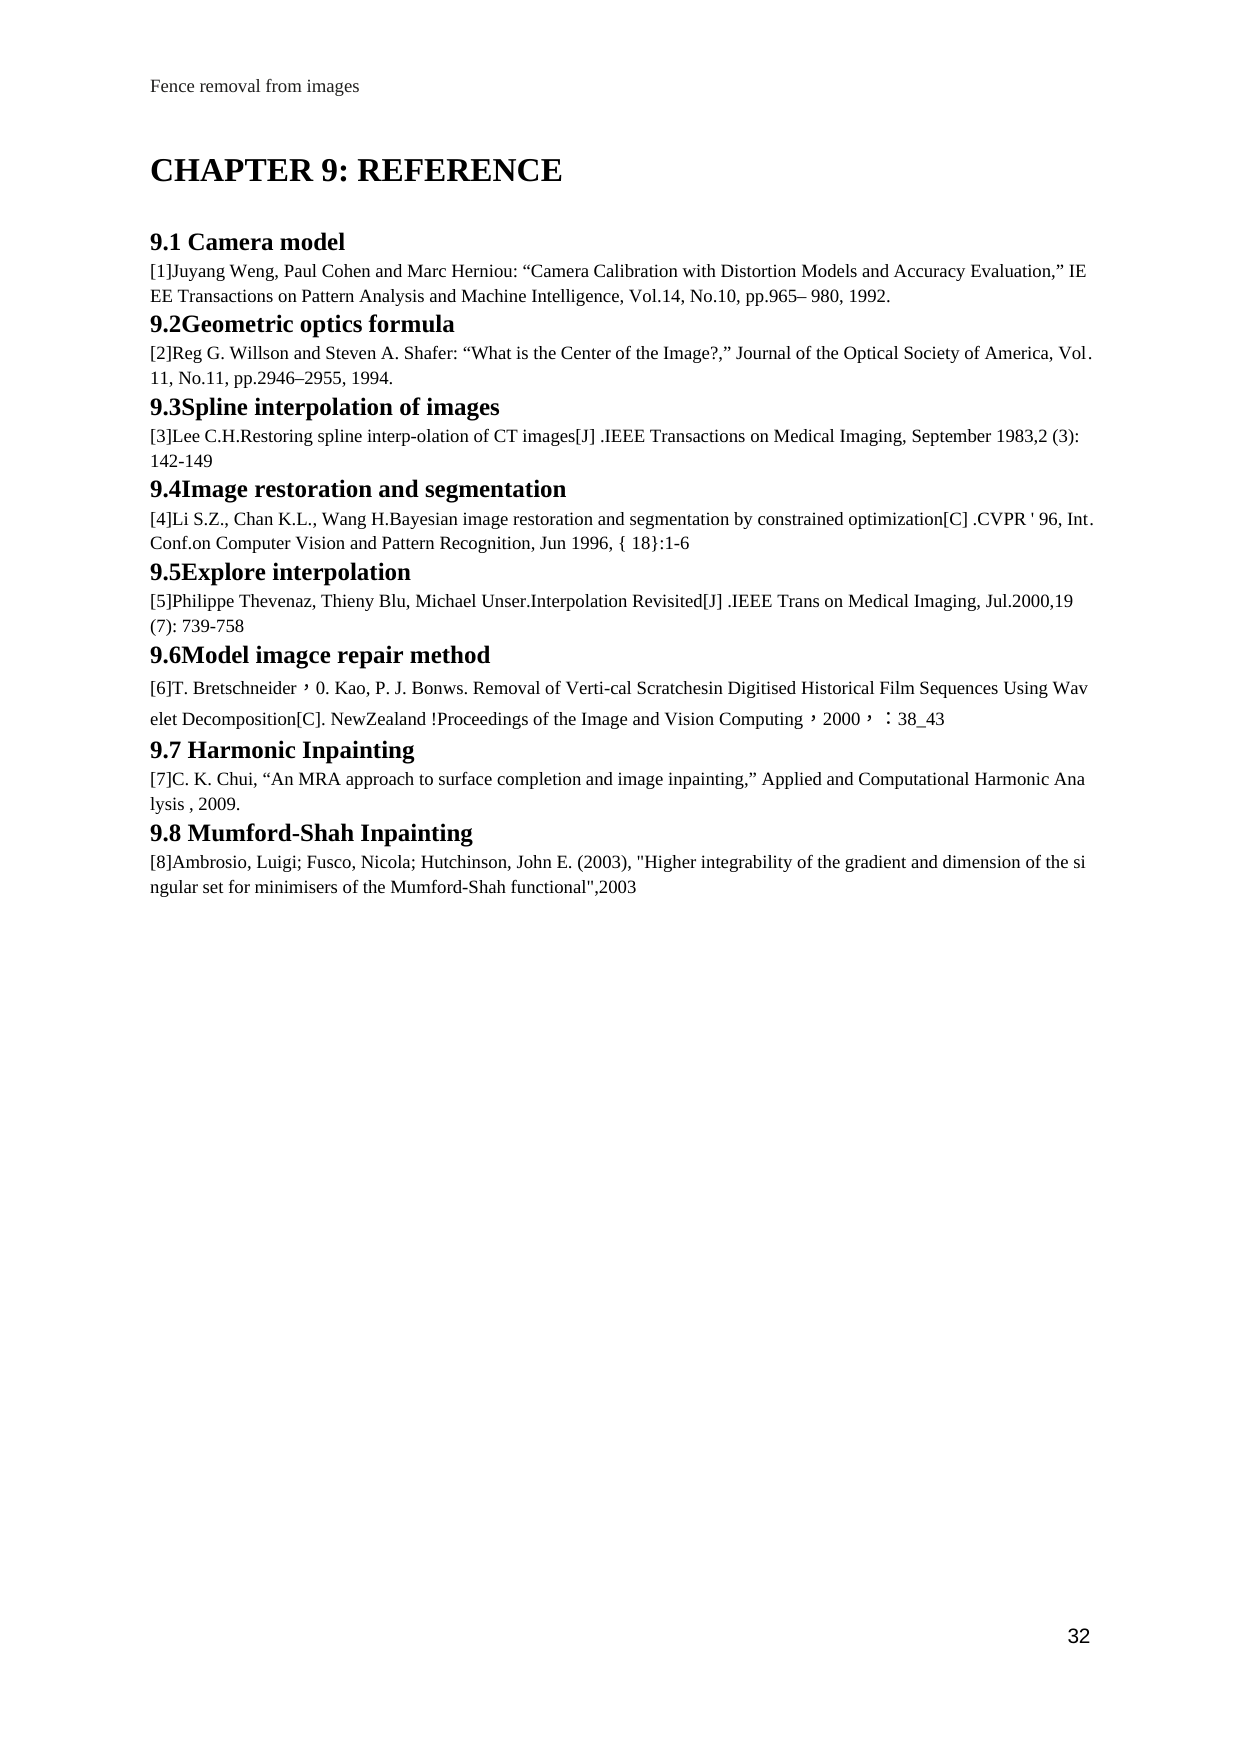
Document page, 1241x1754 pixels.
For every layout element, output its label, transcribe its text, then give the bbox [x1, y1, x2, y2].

subtitle CHAPTER 9: REFERENCE [150, 150, 1090, 188]
text 9.8 Mumford-Shah Inpainting [150, 818, 1090, 847]
text [2]Reg G. Willson and Steven A. Shafer: “What is the Center of the Image?,” Journal of the Optical Society of America, Vol.11, No.11, pp.2946–2955, 1994. [150, 342, 1090, 389]
text [1]Juyang Weng, Paul Cohen and Marc Herniou: “Camera Calibration with Distortion Models and Accuracy Evaluation,” IEEE Transactions on Pattern Analysis and Machine Intelligence, Vol.14, No.10, pp.965– 980, 1992. [150, 260, 1090, 306]
text [7]C. K. Chui, “An MRA approach to surface completion and image inpainting,” Applied and Computational Harmonic Analysis , 2009. [150, 768, 1090, 814]
text 9.1 Camera model [150, 227, 1090, 255]
text 9.6Model imagce repair method [150, 640, 1090, 668]
text [8]Ambrosio, Luigi; Fusco, Nicola; Hutchinson, John E. (2003), "Higher integrability of the gradient and dimension of the singular set for minimisers of the Mumford-Shah functional",2003 [150, 851, 1090, 897]
text [6]T. Bretschneider，0. Kao, P. J. Bonws. Removal of Verti-cal Scratchesin Digitised Historical Film Sequences Using Wavelet Decomposition[C]. NewZealand !Proceedings of the Image and Vision Computing，2000，：38_43 [150, 673, 1090, 731]
text 9.7 Harmonic Inpainting [150, 735, 1090, 764]
text 9.2Geometric optics formula [150, 309, 1090, 338]
text 9.4Image restoration and segmentation [150, 474, 1090, 503]
text [3]Lee C.H.Restoring spline interp-olation of CT images[J] .IEEE Transactions on Medical Imaging, September 1983,2 (3): 142-149 [150, 425, 1090, 471]
text 9.5Explore interpolation [150, 557, 1090, 586]
text [5]Philippe Thevenaz, Thieny Blu, Michael Unser.Interpolation Revisited[J] .IEEE Trans on Medical Imaging, Jul.2000,19 (7): 739-758 [150, 590, 1090, 636]
text 9.3Spline interpolation of images [150, 392, 1090, 421]
text [4]Li S.Z., Chan K.L., Wang H.Bayesian image restoration and segmentation by constrained optimization[C] .CVPR ' 96, Int.Conf.on Computer Vision and Pattern Recognition, Jun 1996, { 18}:1-6 [150, 507, 1090, 554]
